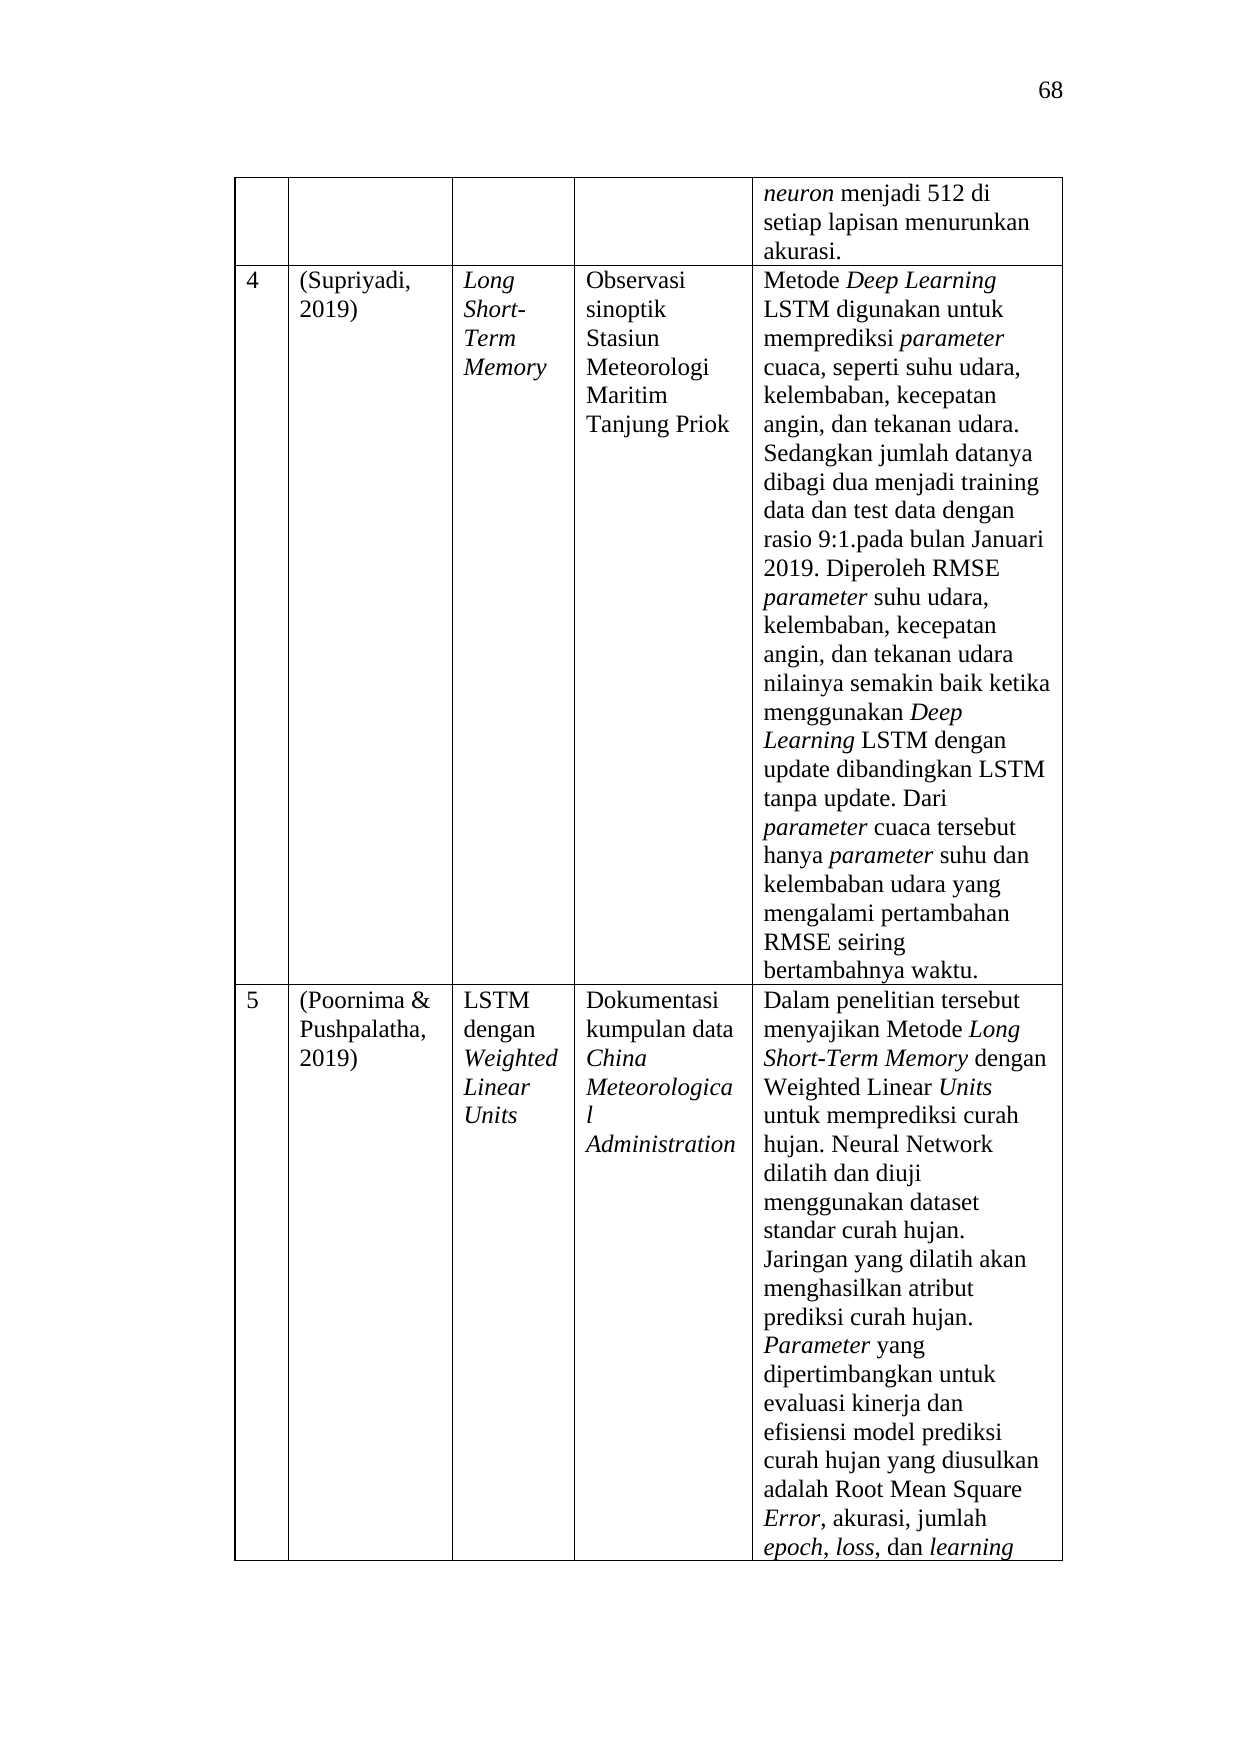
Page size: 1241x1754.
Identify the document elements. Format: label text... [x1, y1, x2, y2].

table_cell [575, 985, 752, 1560]
table_cell Observasi sinoptik Stasiun Meteorologi Maritim Tanjung Priok [575, 266, 752, 984]
table_cell 5 [236, 985, 288, 1560]
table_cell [753, 178, 1062, 264]
table_cell 4 [236, 266, 288, 984]
table_cell Metode Deep Learning LSTM digunakan untuk memprediksi parameter cuaca, seperti suhu udara, kelembaban, kecepatan angin, dan tekanan udara. Sedangkan jumlah datanya dibagi dua menjadi training data dan test data dengan rasio 9:1.pada bulan Januari 2019. Diperoleh RMSE parameter suhu udara, kelembaban, kecepatan angin, dan tekanan udara nilainya semakin baik ketika menggunakan Deep Learning LSTM dengan update dibandingkan LSTM tanpa update. Dari parameter cuaca tersebut hanya parameter suhu dan kelembaban udara yang mengalami pertambahan RMSE seiring bertambahnya waktu. [753, 266, 1062, 984]
table_cell Long Short-Term Memory [453, 266, 574, 984]
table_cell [453, 985, 574, 1560]
table_cell 3 [236, 178, 288, 264]
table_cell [575, 178, 752, 264]
table_cell [289, 178, 452, 264]
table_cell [453, 178, 574, 264]
table_cell [289, 266, 452, 984]
table_cell [289, 985, 452, 1560]
